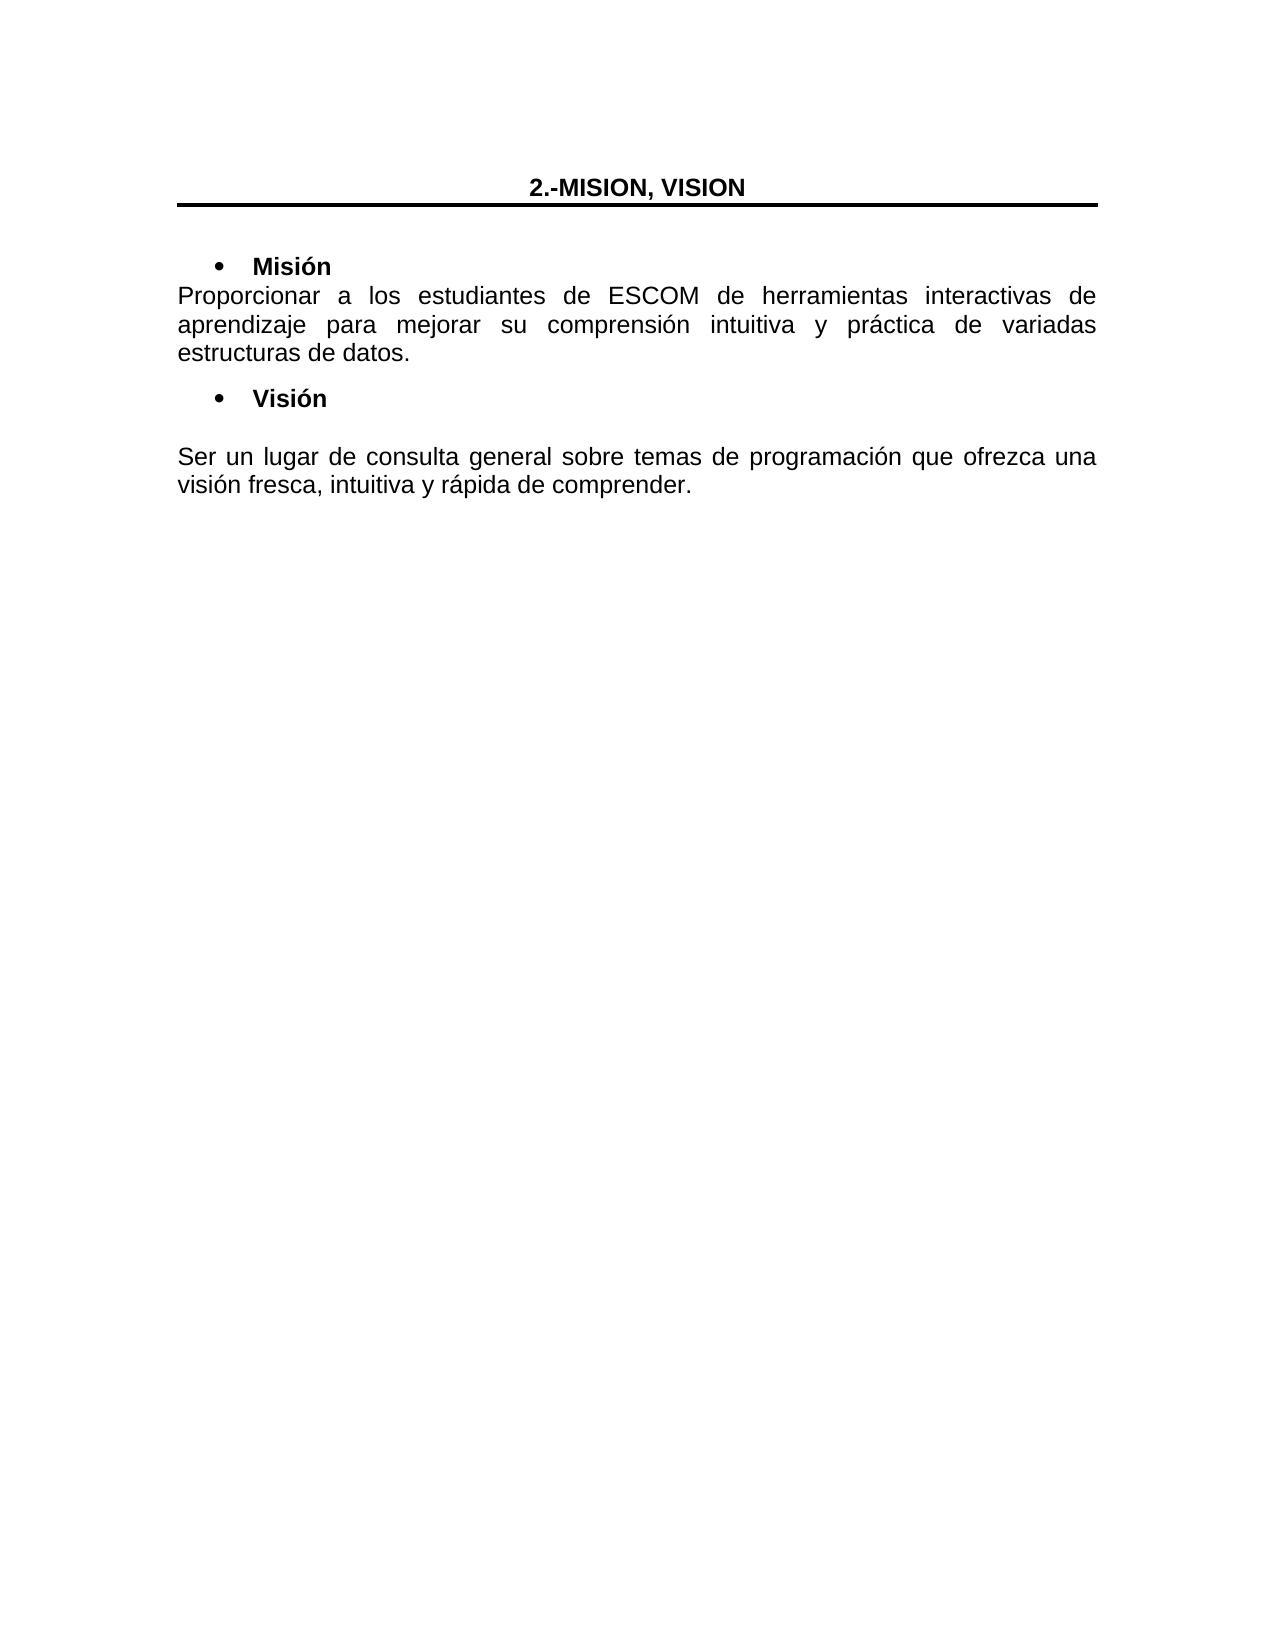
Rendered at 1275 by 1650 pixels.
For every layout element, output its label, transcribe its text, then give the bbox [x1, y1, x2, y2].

text Proporcionar a los estudiantes de ESCOM de herramientas interactivas de aprendizaje para mejorar su comprensión intuitiva y práctica de variadas estructuras de datos. [177, 281, 1098, 367]
subtitle Misión [215, 252, 1098, 281]
text Ser un lugar de consulta general sobre temas de programación que ofrezca una visión fresca, intuitiva y rápida de comprender. [177, 442, 1098, 499]
subtitle Visión [215, 384, 1098, 413]
subtitle 2.-MISION, VISION [177, 173, 1098, 203]
